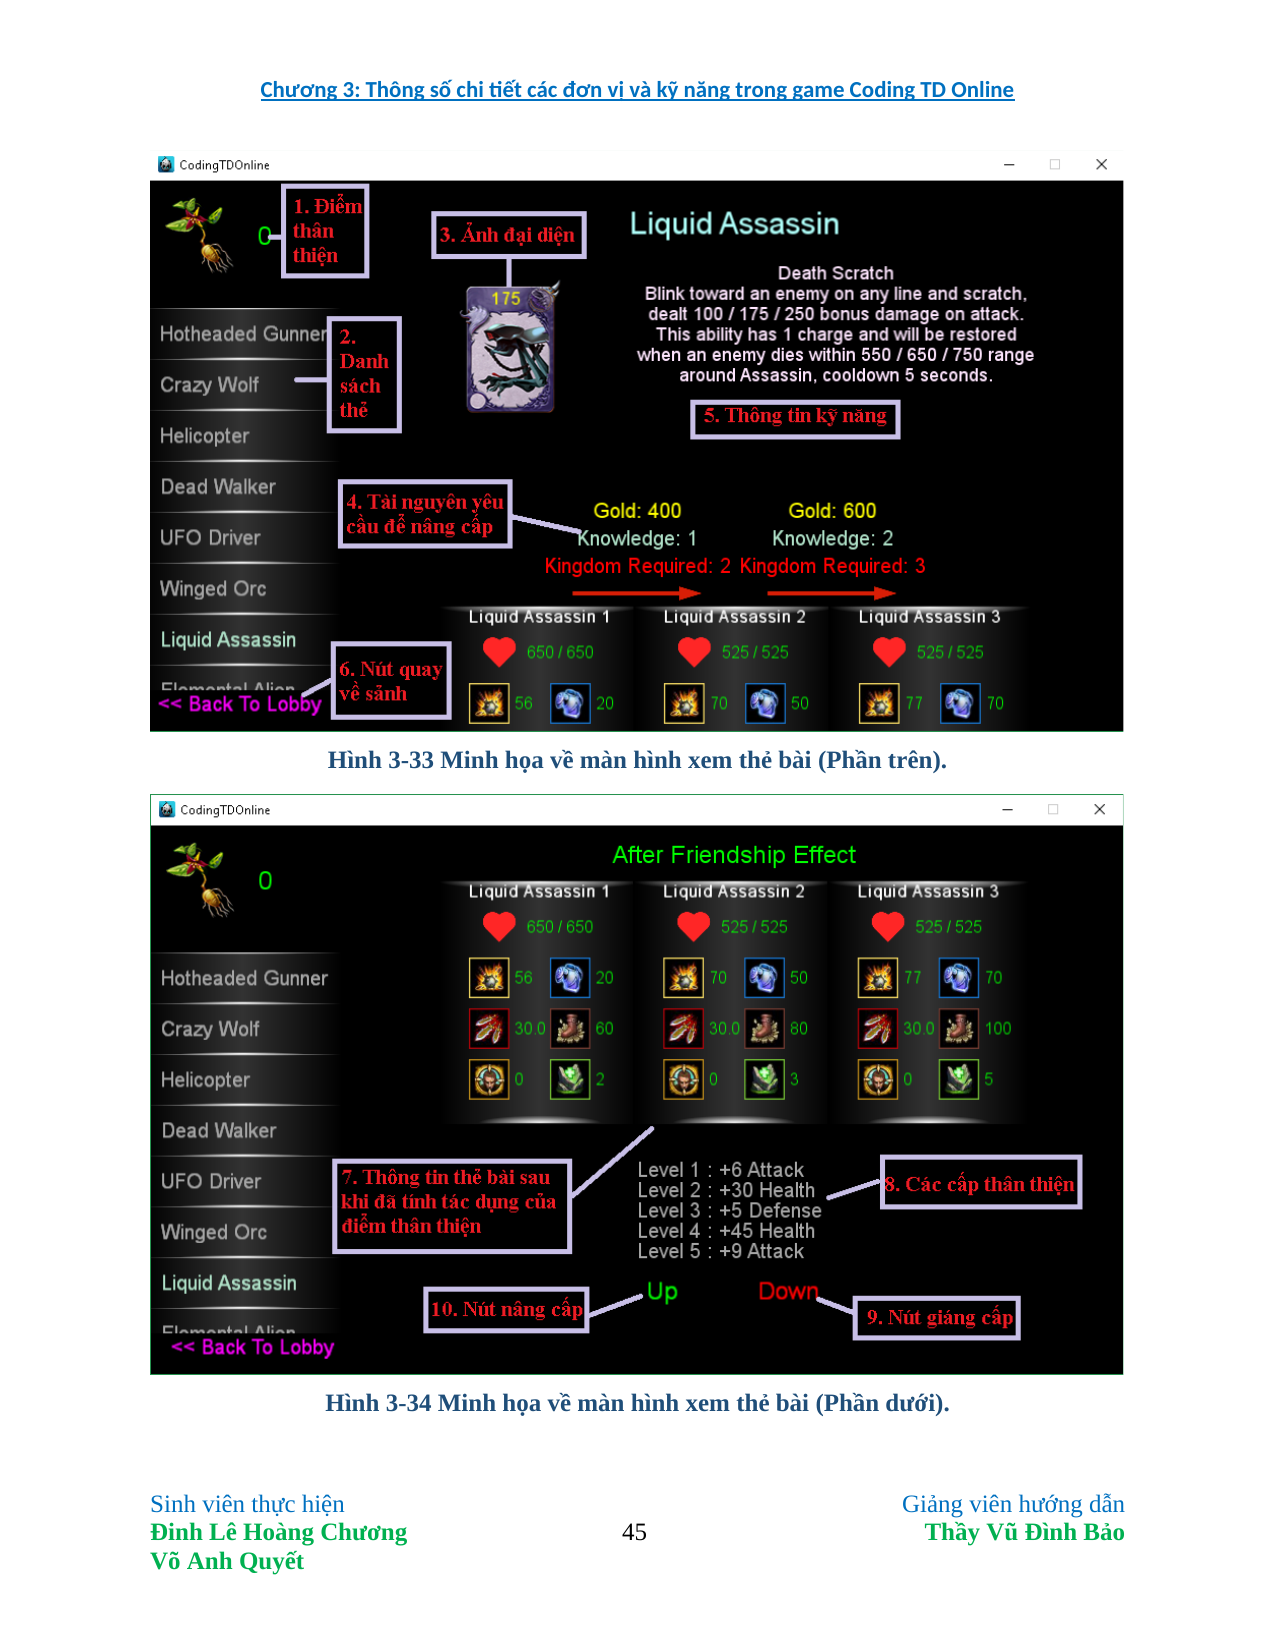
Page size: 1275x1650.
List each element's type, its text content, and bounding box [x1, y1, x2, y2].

picture [150, 794, 1124, 1375]
picture [150, 150, 1124, 732]
